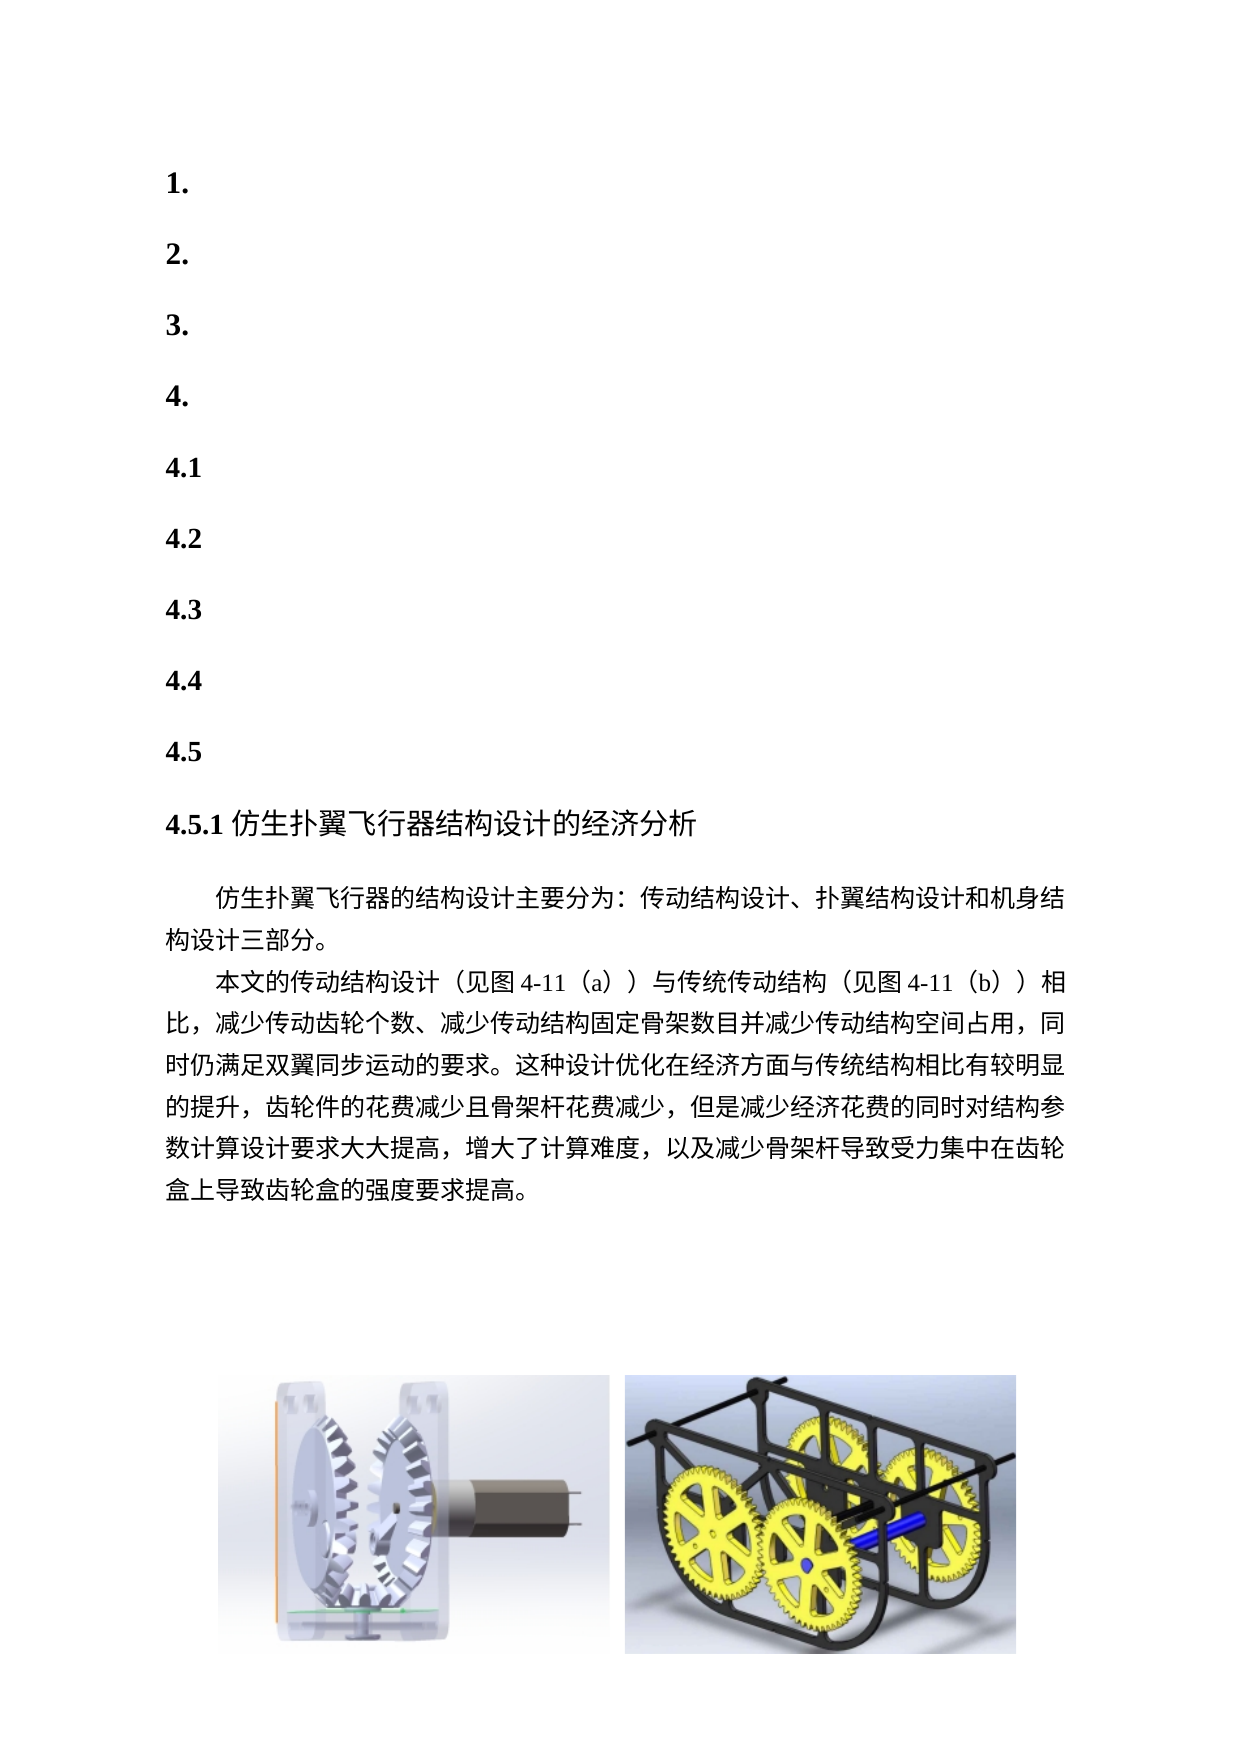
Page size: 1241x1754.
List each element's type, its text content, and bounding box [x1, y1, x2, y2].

subtitle 仿生扑翼飞行器结构设计的经济分析 [165, 801, 1075, 843]
picture [624, 1375, 1017, 1654]
picture [218, 1375, 611, 1654]
text 仿生扑翼飞行器的结构设计主要分为：传动结构设计、扑翼结构设计和机身结构设计三部分。 [165, 874, 1075, 958]
text 本文的传动结构设计（见图4-11（a））与传统传动结构（见图4-11（b））相比，减少传动齿轮个数、减少传动结构固定骨架数目并减少传动结构空间占用，同时仍满足双翼同步运动的要求。这种设计优化在经济方面与传统结构相比有较明显的提升，齿轮件的花费减少且骨架杆花费减少，但是减少经济花费的同时对结构参数计算设计要求大大提高，增大了计算难度，以及减少骨架杆导致受力集中在齿轮盒上导致齿轮盒的强度要求提高。 [165, 958, 1075, 1208]
